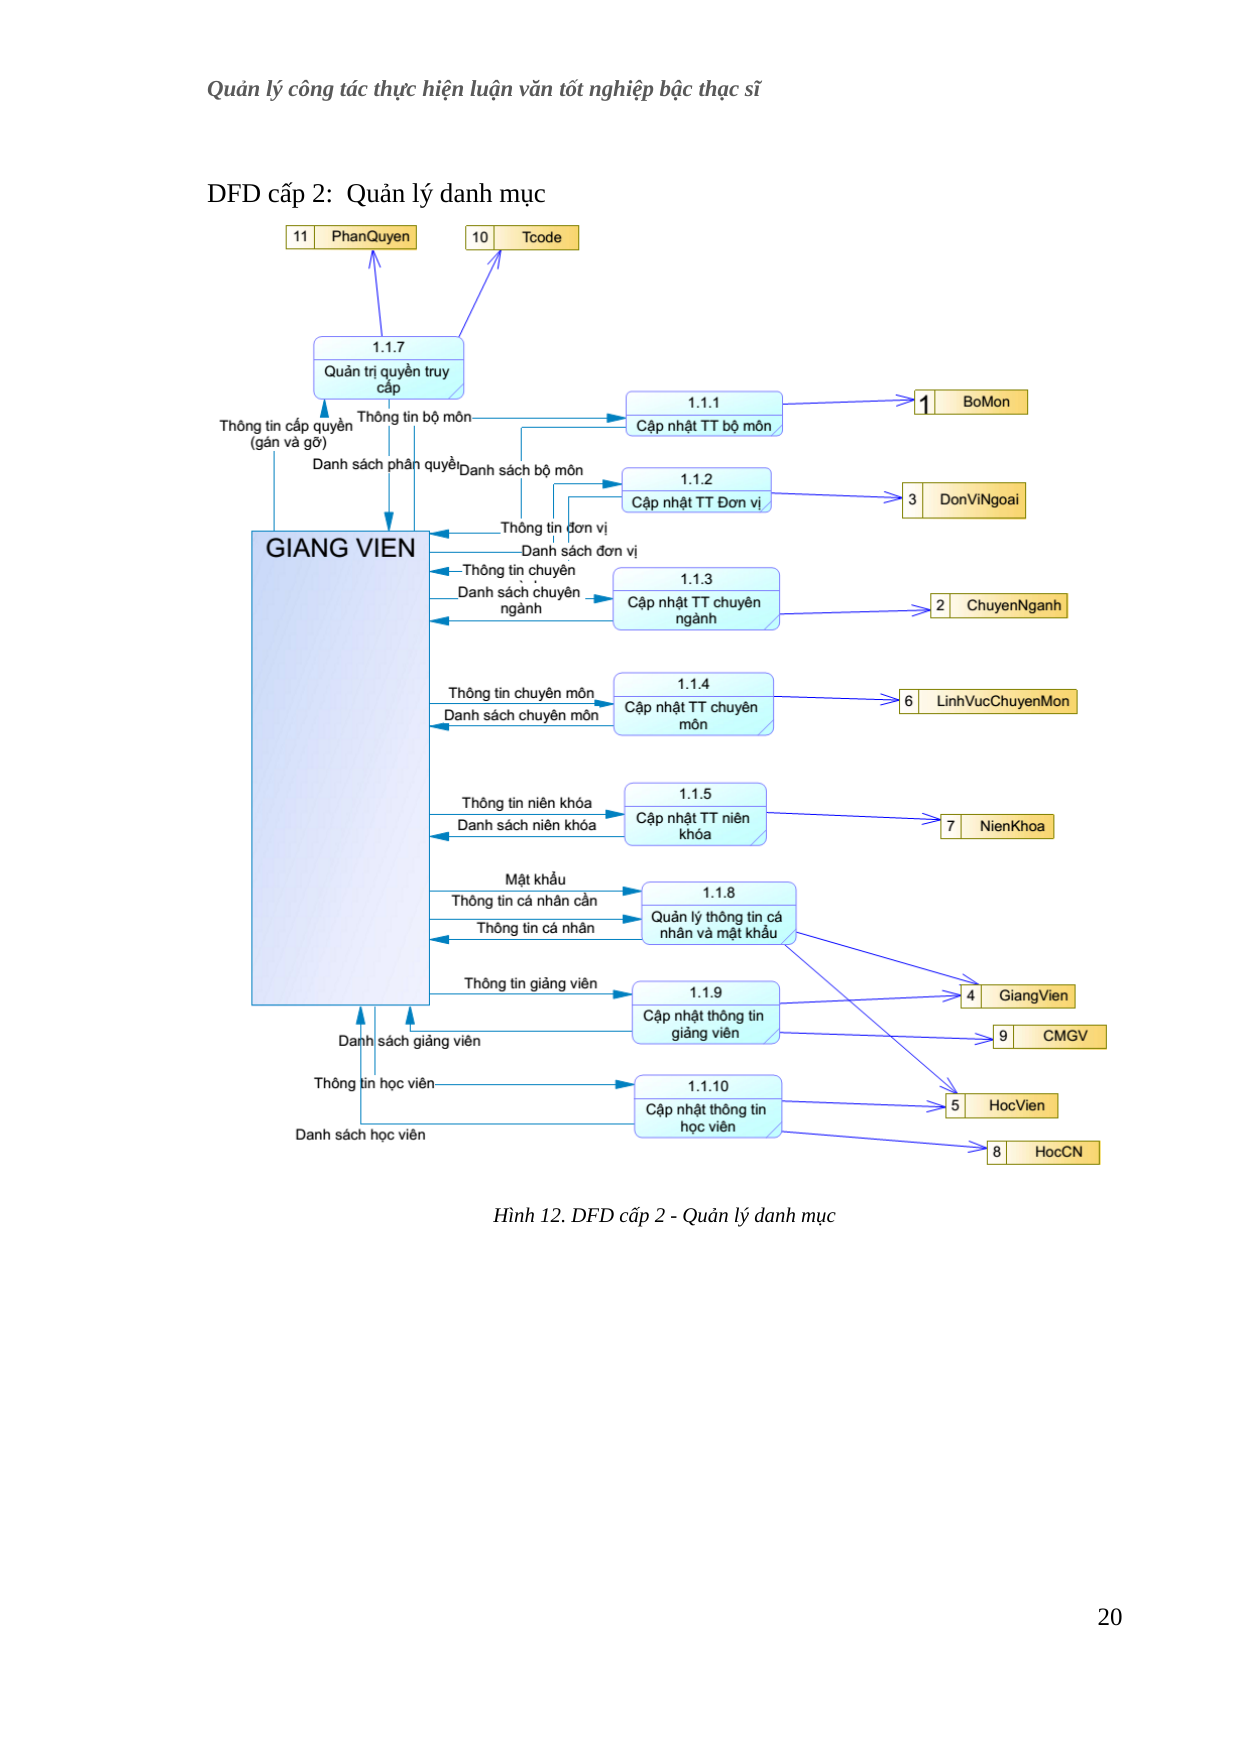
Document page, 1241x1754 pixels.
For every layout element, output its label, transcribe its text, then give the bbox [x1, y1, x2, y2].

text DFD cấp 2: Quản lý danh mục [207, 177, 1122, 208]
picture [206, 208, 1123, 1187]
text Hình 12. DFD cấp 2 - Quản lý danh mục [207, 1203, 1122, 1227]
